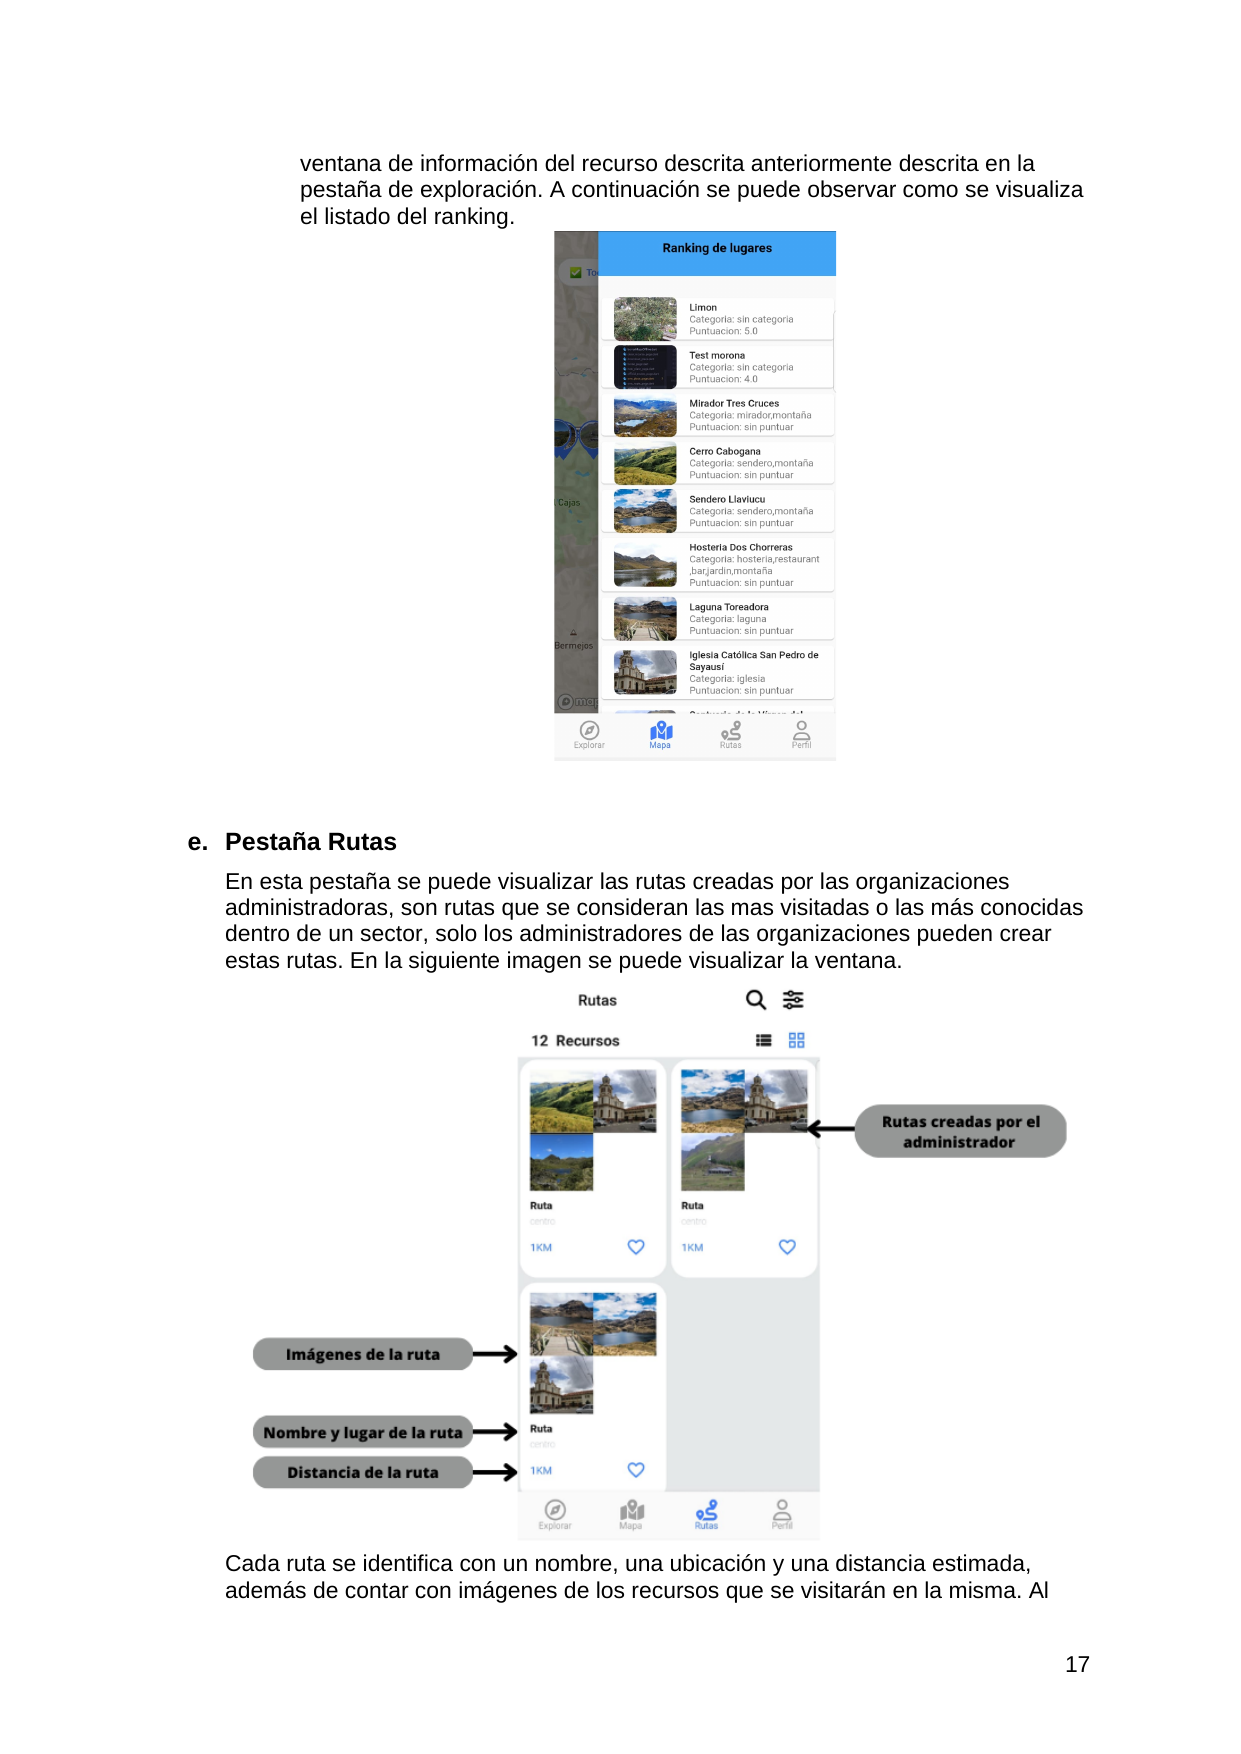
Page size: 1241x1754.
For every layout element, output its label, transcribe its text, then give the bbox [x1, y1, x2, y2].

picture [240, 975, 1076, 1549]
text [225, 1550, 1090, 1603]
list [262, 150, 1090, 229]
picture [554, 231, 837, 761]
subtitle Pestaña Rutas [187, 826, 1090, 855]
text En esta pestaña se puede visualizar las rutas creadas por las organizaciones administradoras, son rutas que se consideran las mas visitadas o las más conocidas dentro de un sector, solo los administradores de las organizaciones pueden crear estas rutas. En la siguiente imagen se puede visualizar la ventana. [225, 868, 1090, 973]
